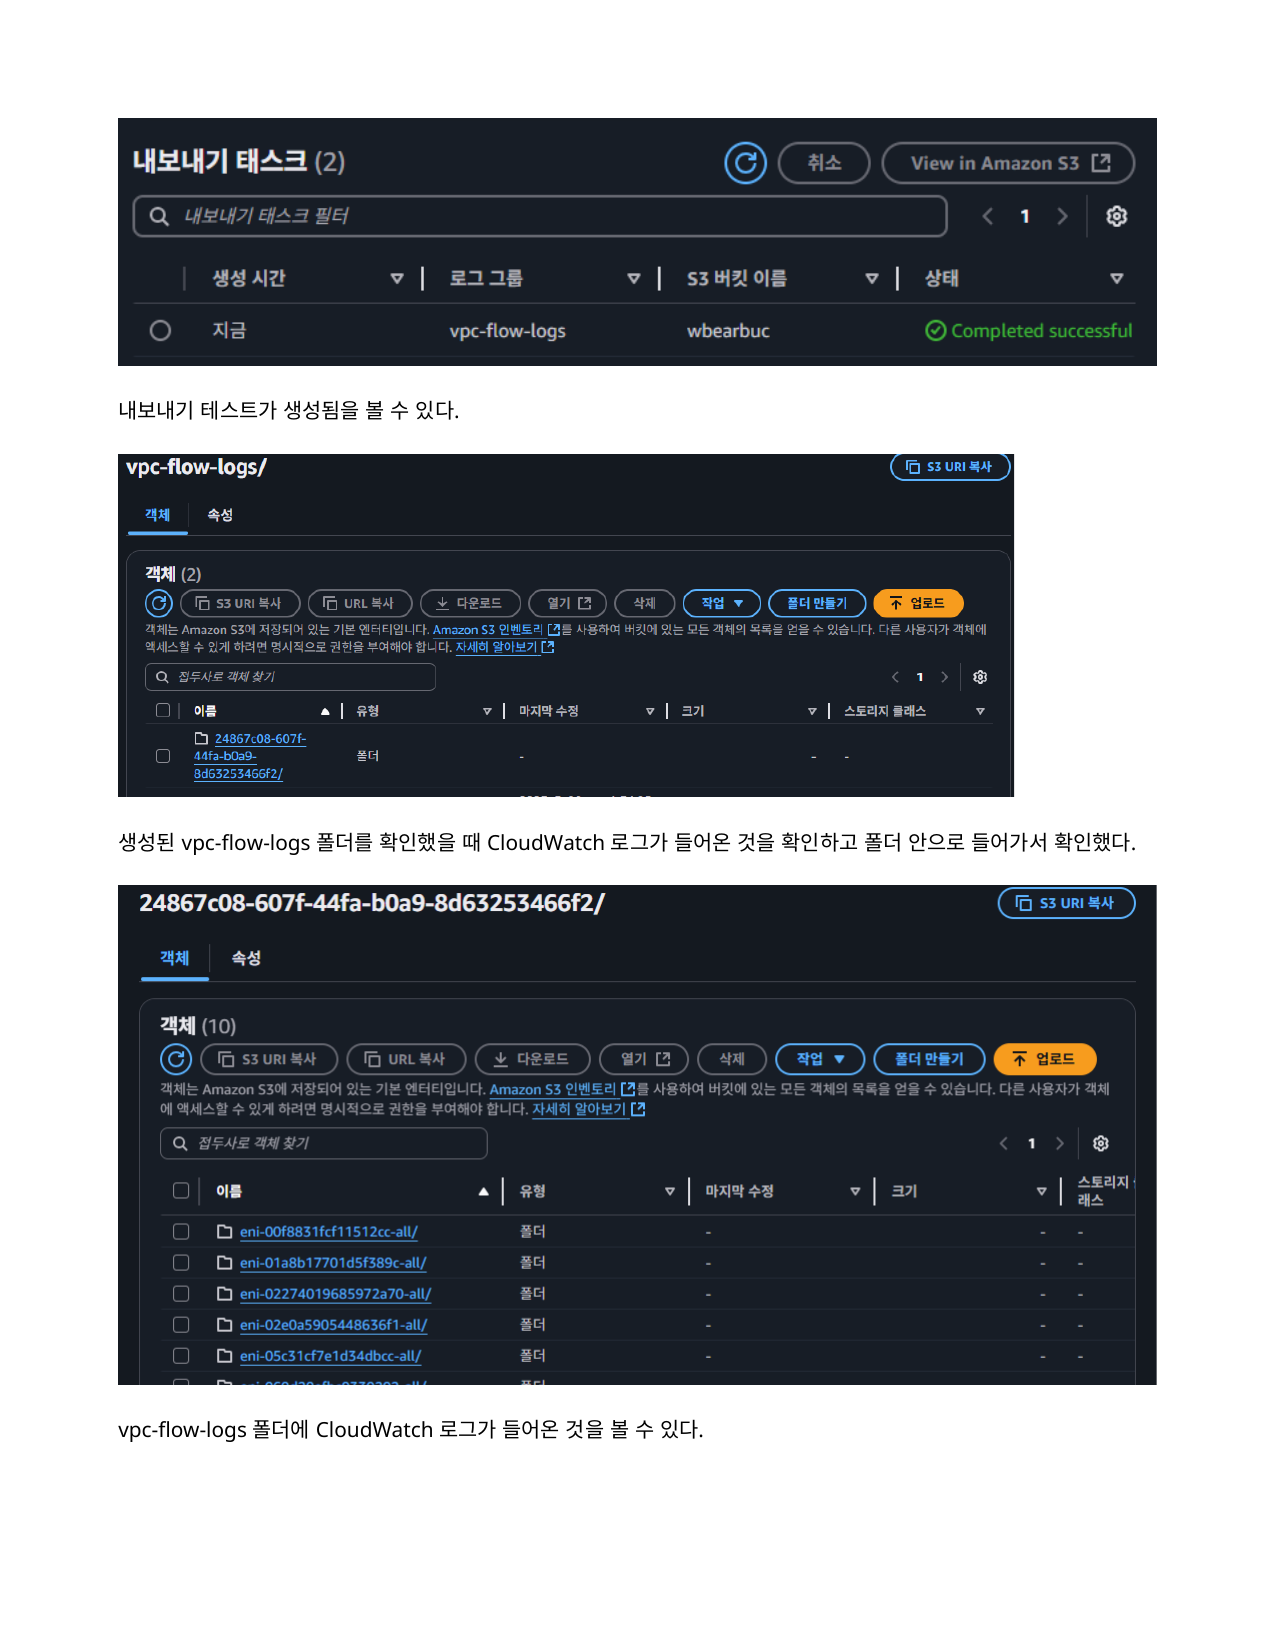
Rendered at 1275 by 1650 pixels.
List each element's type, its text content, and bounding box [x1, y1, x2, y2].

text 생성된 vpc-flow-logs 폴더를 확인했을 때 CloudWatch 로그가 들어온 것을 확인하고 폴더 안으로 들어가서 확인했다. [118, 826, 1157, 856]
picture [118, 454, 1015, 797]
text 내보내기 테스트가 생성됨을 볼 수 있다. [118, 395, 1157, 425]
picture [118, 118, 1157, 366]
picture [118, 885, 1157, 1385]
text vpc-flow-logs 폴더에 CloudWatch 로그가 들어온 것을 볼 수 있다. [118, 1413, 1157, 1444]
